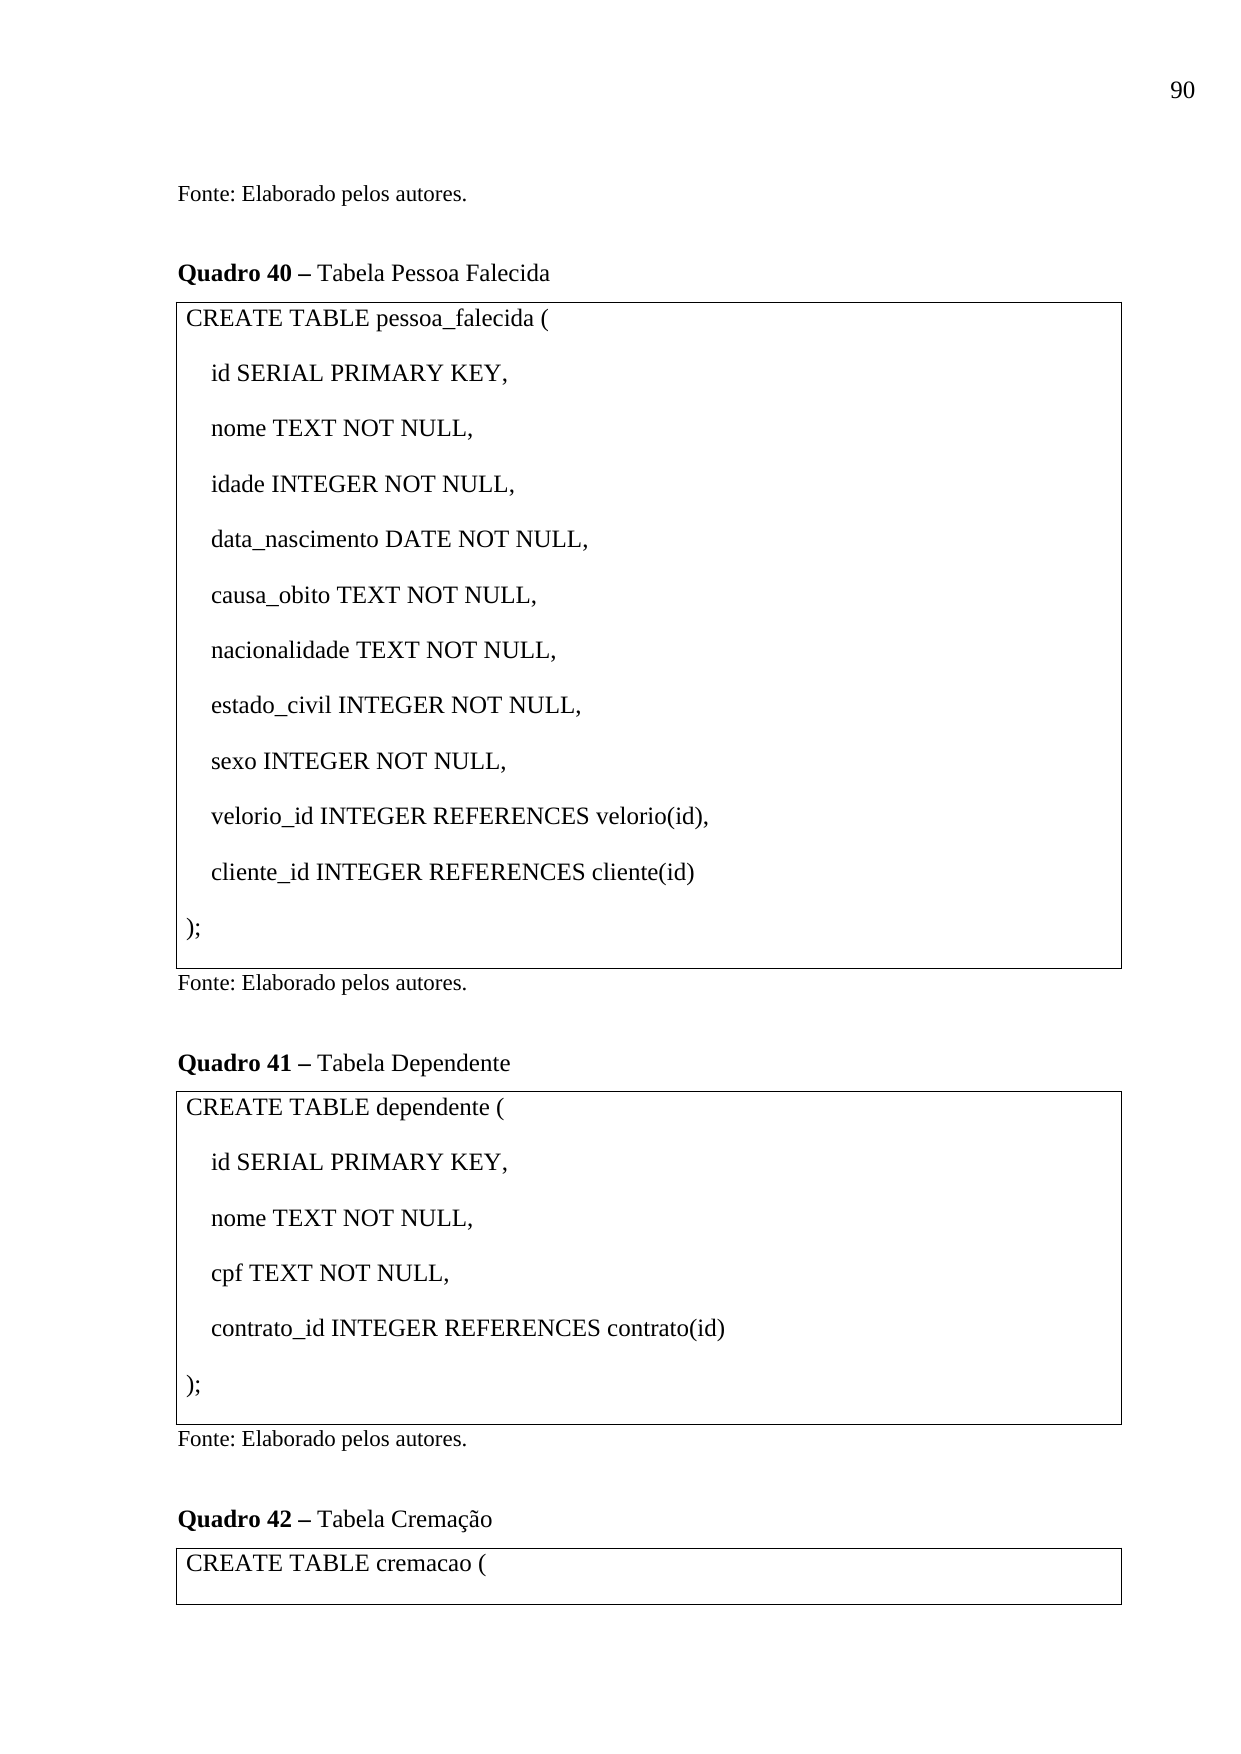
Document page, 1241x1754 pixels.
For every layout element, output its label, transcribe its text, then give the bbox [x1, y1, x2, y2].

table_header CREATE TABLE dependente ( id SERIAL PRIMARY KEY, nome TEXT NOT NULL, cpf TEXT NOT NULL, contrato_id INTEGER REFERENCES contrato(id) ); [177, 1092, 1121, 1424]
text Quadro 40 – Tabela Pessoa Falecida [177, 258, 1122, 287]
text Fonte: Elaborado pelos autores. [177, 1425, 1122, 1452]
text Quadro 41 – Tabela Dependente [177, 1048, 1122, 1076]
text Fonte: Elaborado pelos autores. [177, 969, 1122, 995]
table_header CREATE TABLE pessoa_falecida ( id SERIAL PRIMARY KEY, nome TEXT NOT NULL, idade INTEGER NOT NULL, data_nascimento DATE NOT NULL, causa_obito TEXT NOT NULL, nacionalidade TEXT NOT NULL, estado_civil INTEGER NOT NULL, sexo INTEGER NOT NULL, velorio_id INTEGER REFERENCES velorio(id), cliente_id INTEGER REFERENCES cliente(id) ); [177, 303, 1121, 968]
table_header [177, 1549, 1121, 1604]
text Quadro 42 – Tabela Cremação [177, 1504, 1122, 1533]
text Fonte: Elaborado pelos autores. [177, 179, 1122, 206]
